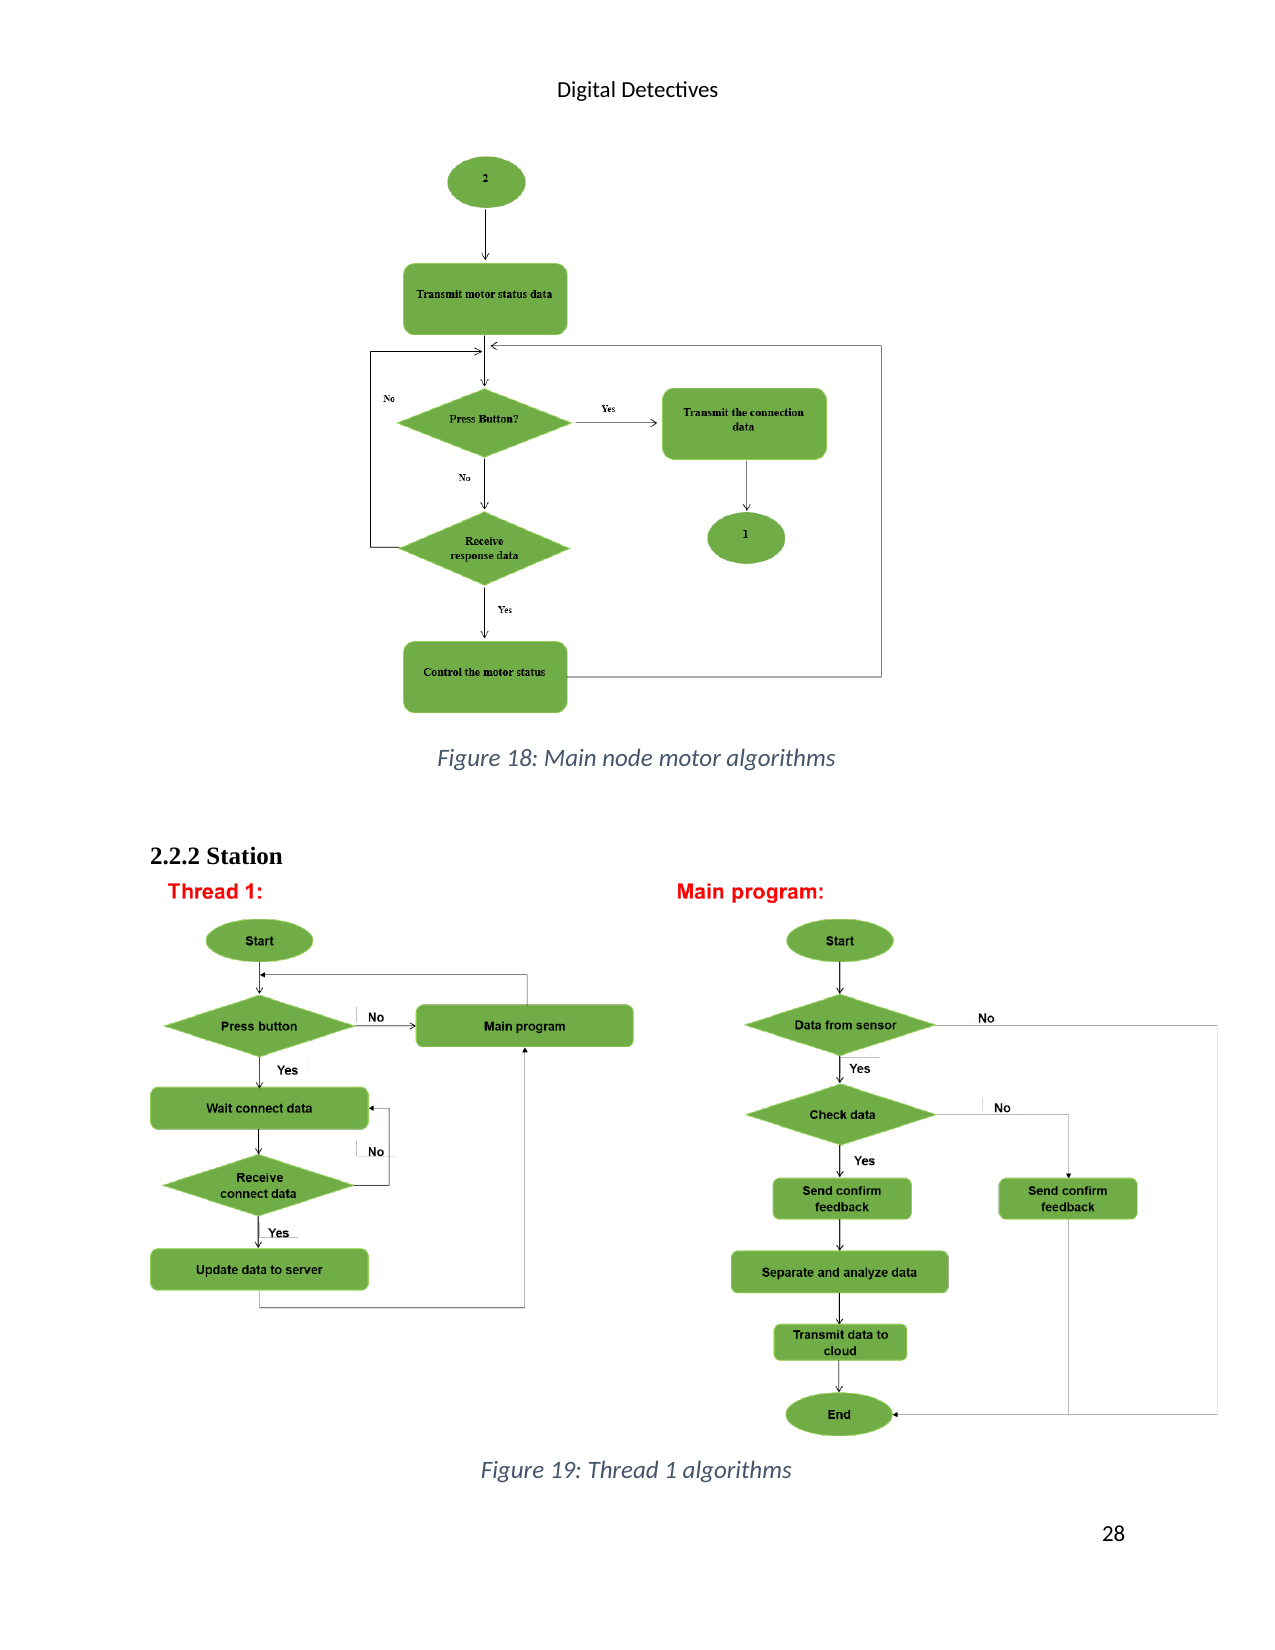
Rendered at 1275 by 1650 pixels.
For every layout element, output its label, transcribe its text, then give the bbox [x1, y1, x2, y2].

picture [366, 150, 909, 724]
picture [150, 871, 1218, 1436]
text Figure 18: Main node motor algorithms [150, 743, 1125, 773]
text Figure 19: Thread 1 algorithms [150, 1454, 1125, 1485]
subtitle 2.2.2 Station [150, 841, 1125, 869]
